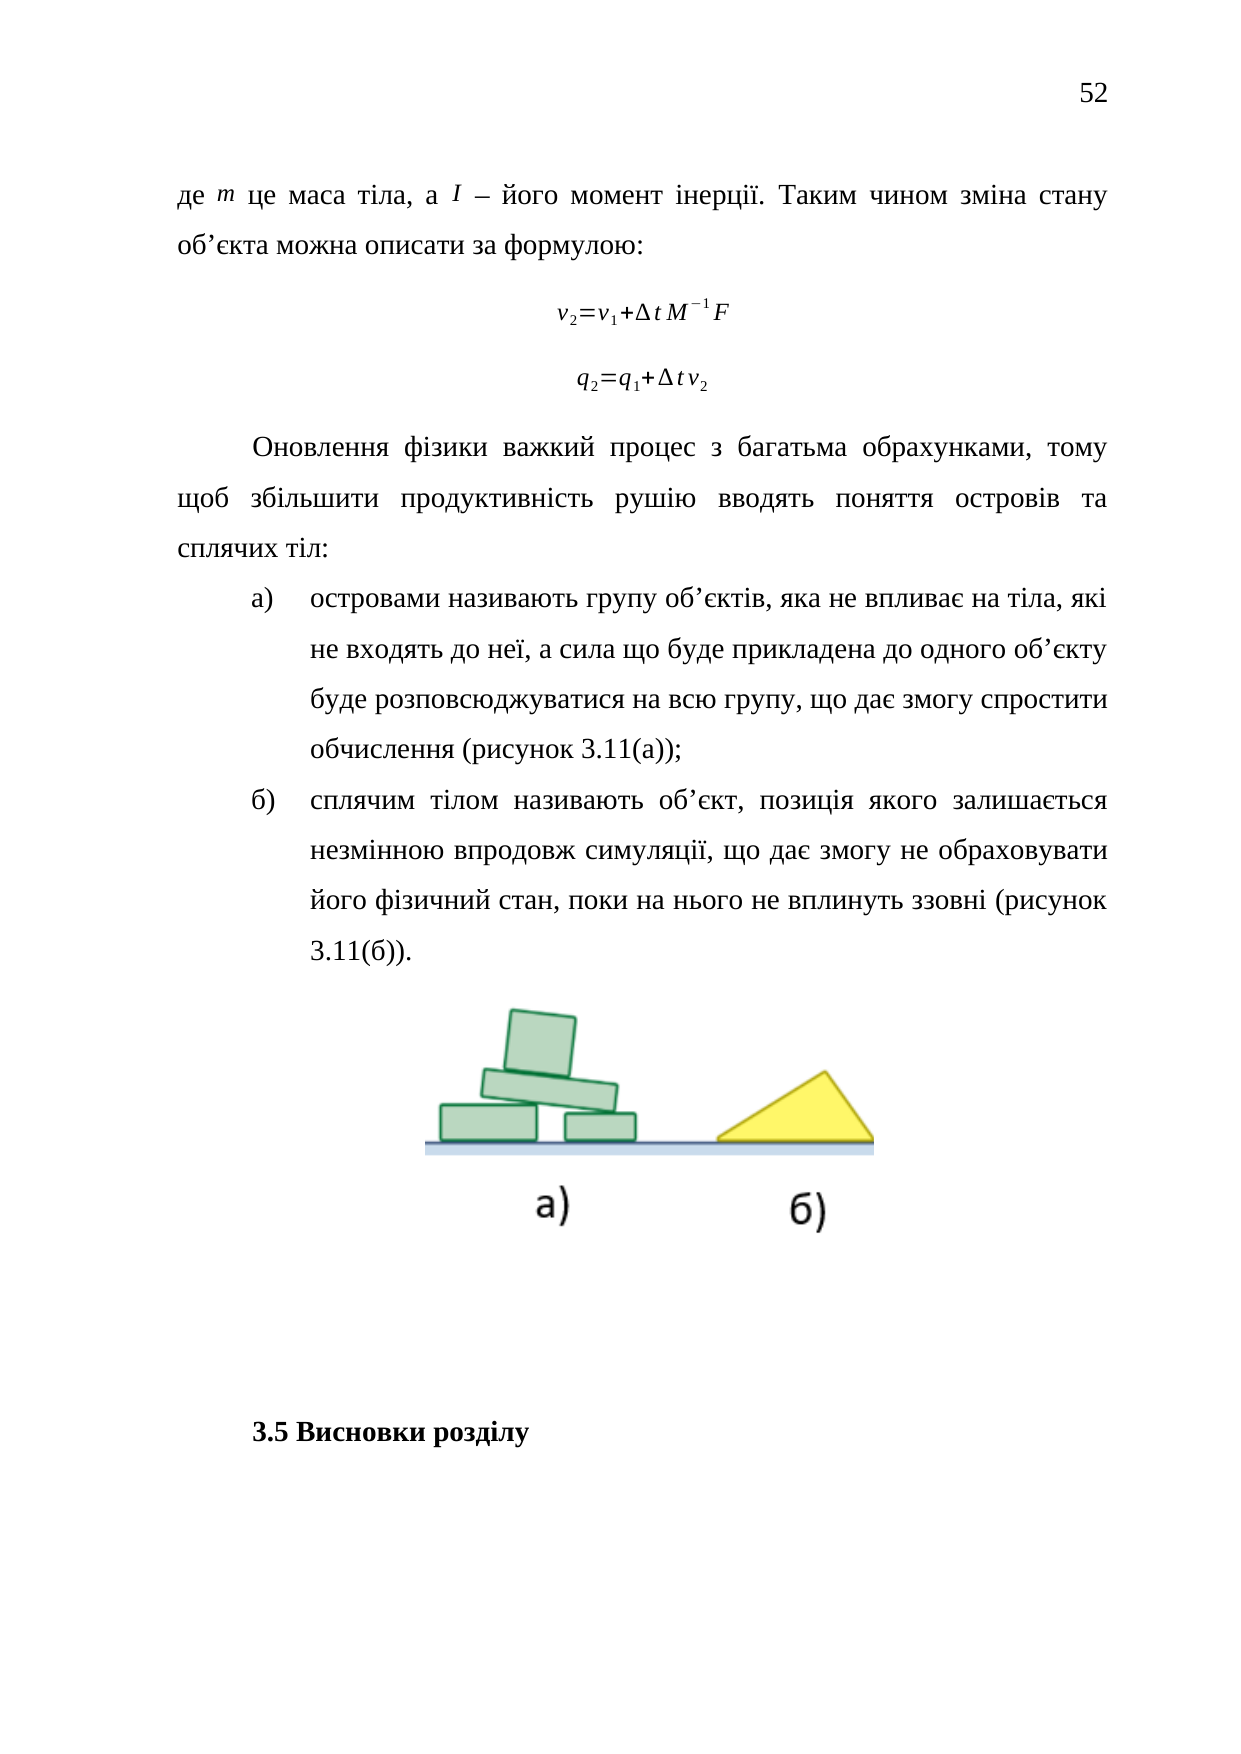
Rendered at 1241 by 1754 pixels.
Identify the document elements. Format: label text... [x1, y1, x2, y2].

text Оновлення фізики важкий процес з багатьма обрахунками, тому щоб збільшити продуктивність рушію вводять поняття островів та сплячих тіл: [177, 429, 1108, 564]
list сплячим тілом називають об’єкт, позиція якого залишається незмінною впродовж симуляції, що дає змогу не обраховувати його фізичний стан, поки на нього не вплинуть ззовні (рисунок 3.11(б)). [251, 782, 1108, 966]
text 3.5 Висновки розділу [177, 1414, 1108, 1447]
list островами називають групу об’єктів, яка не впливає на тіла, які не входять до неї, а сила що буде прикладена до одного об’єкту буде розповсюджуватися на всю групу, що дає змогу спростити обчислення (рисунок 3.11(а)); [251, 581, 1108, 765]
text де це маса тіла, а – його момент інерції. Таким чином зміна стану об’єкта можна описати за формулою: [177, 177, 1108, 261]
picture [425, 991, 874, 1260]
